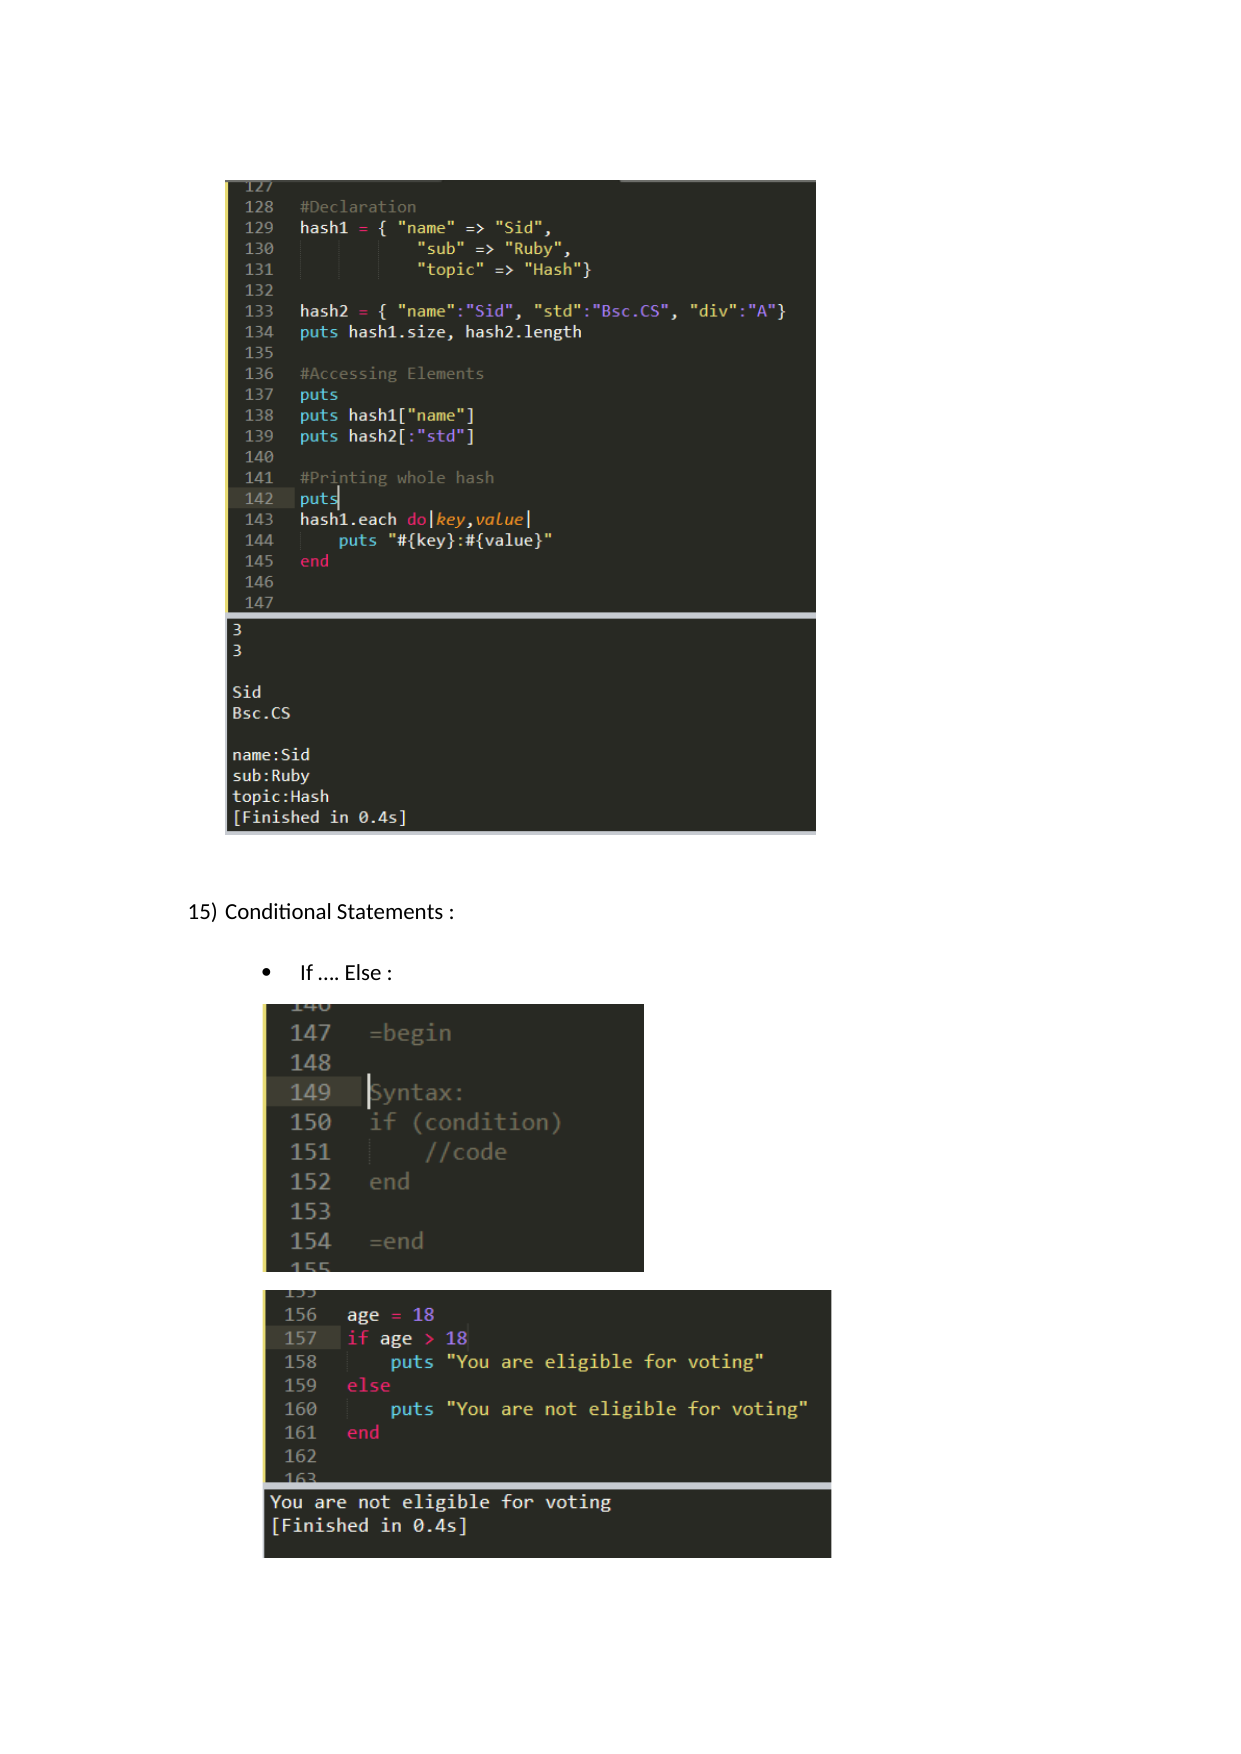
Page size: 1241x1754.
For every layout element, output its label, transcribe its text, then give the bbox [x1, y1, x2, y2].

picture [225, 180, 816, 835]
list Conditional Statements : [187, 897, 1090, 926]
picture [262, 1004, 644, 1272]
list If …. Else : [262, 958, 1090, 986]
picture [262, 1290, 832, 1558]
